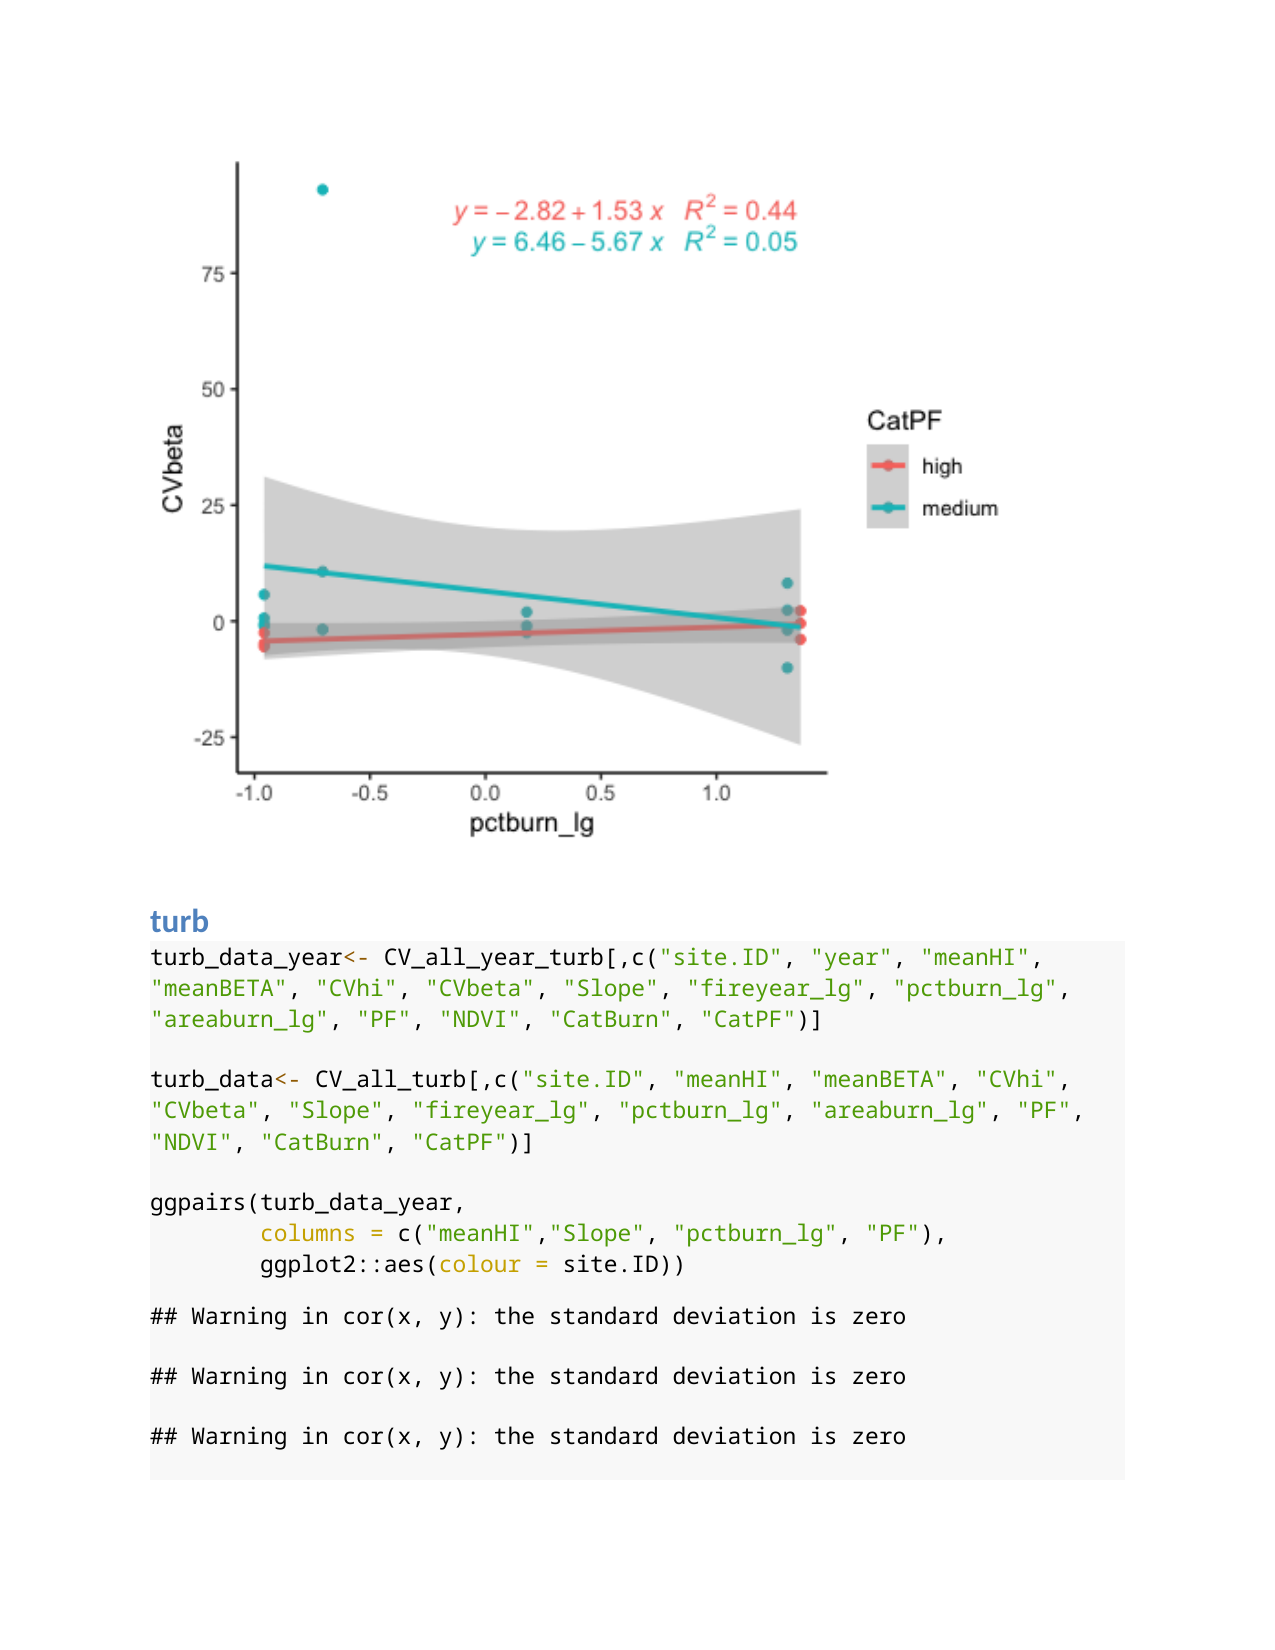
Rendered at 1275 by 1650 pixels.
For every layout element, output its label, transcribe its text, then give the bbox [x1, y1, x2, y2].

subtitle turb [150, 900, 1125, 941]
picture [150, 150, 1025, 850]
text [150, 1300, 1125, 1480]
text turb_data_year<- CV_all_year_turb[,c("site.ID", "year", "meanHI", "meanBETA", "CVhi", "CVbeta", "Slope", "fireyear_lg", "pctburn_lg", "areaburn_lg", "PF", "NDVI", "CatBurn", "CatPF")] turb_data<- CV_all_turb[,c("site.ID", "meanHI", "meanBETA", "CVhi", "CVbeta", "Slope", "fireyear_lg", "pctburn_lg", "areaburn_lg", "PF", "NDVI", "CatBurn", "CatPF")] ggpairs(turb_data_year, columns = c("meanHI","Slope", "pctburn_lg", "PF"), ggplot2::aes(colour = site.ID)) [150, 941, 1125, 1279]
